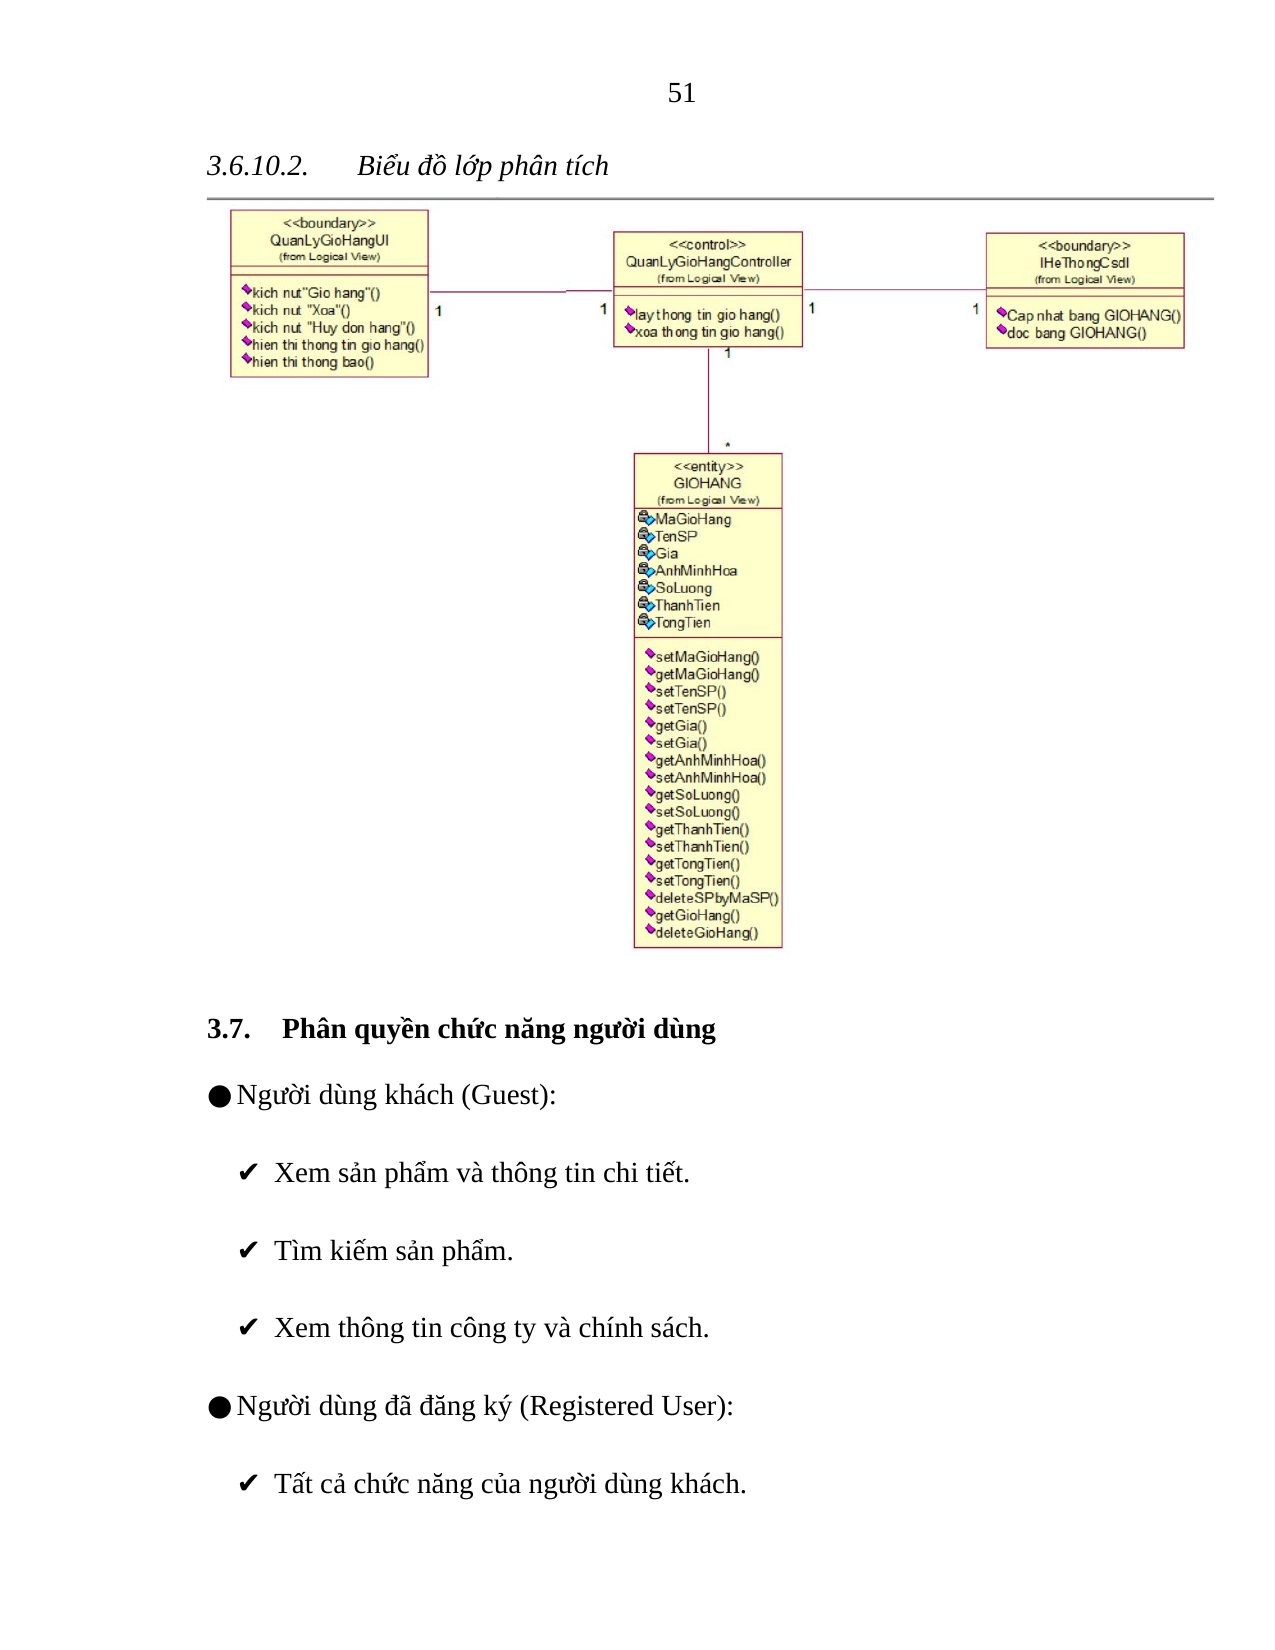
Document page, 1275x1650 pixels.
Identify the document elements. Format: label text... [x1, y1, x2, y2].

list Xem thông tin công ty và chính sách. [236, 1294, 1157, 1354]
picture [206, 197, 1215, 958]
list Tìm kiếm sản phẩm. [236, 1217, 1157, 1277]
list Tất cả chức năng của người dùng khách. [236, 1450, 1157, 1510]
list Người dùng khách (Guest): [207, 1061, 1157, 1121]
subtitle Phân quyền chức năng người dùng [207, 1012, 1145, 1045]
subtitle Biểu đồ lớp phân tích [207, 148, 1157, 181]
list Người dùng đã đăng ký (Registered User): [207, 1372, 1157, 1432]
list Xem sản phẩm và thông tin chi tiết. [236, 1139, 1157, 1199]
